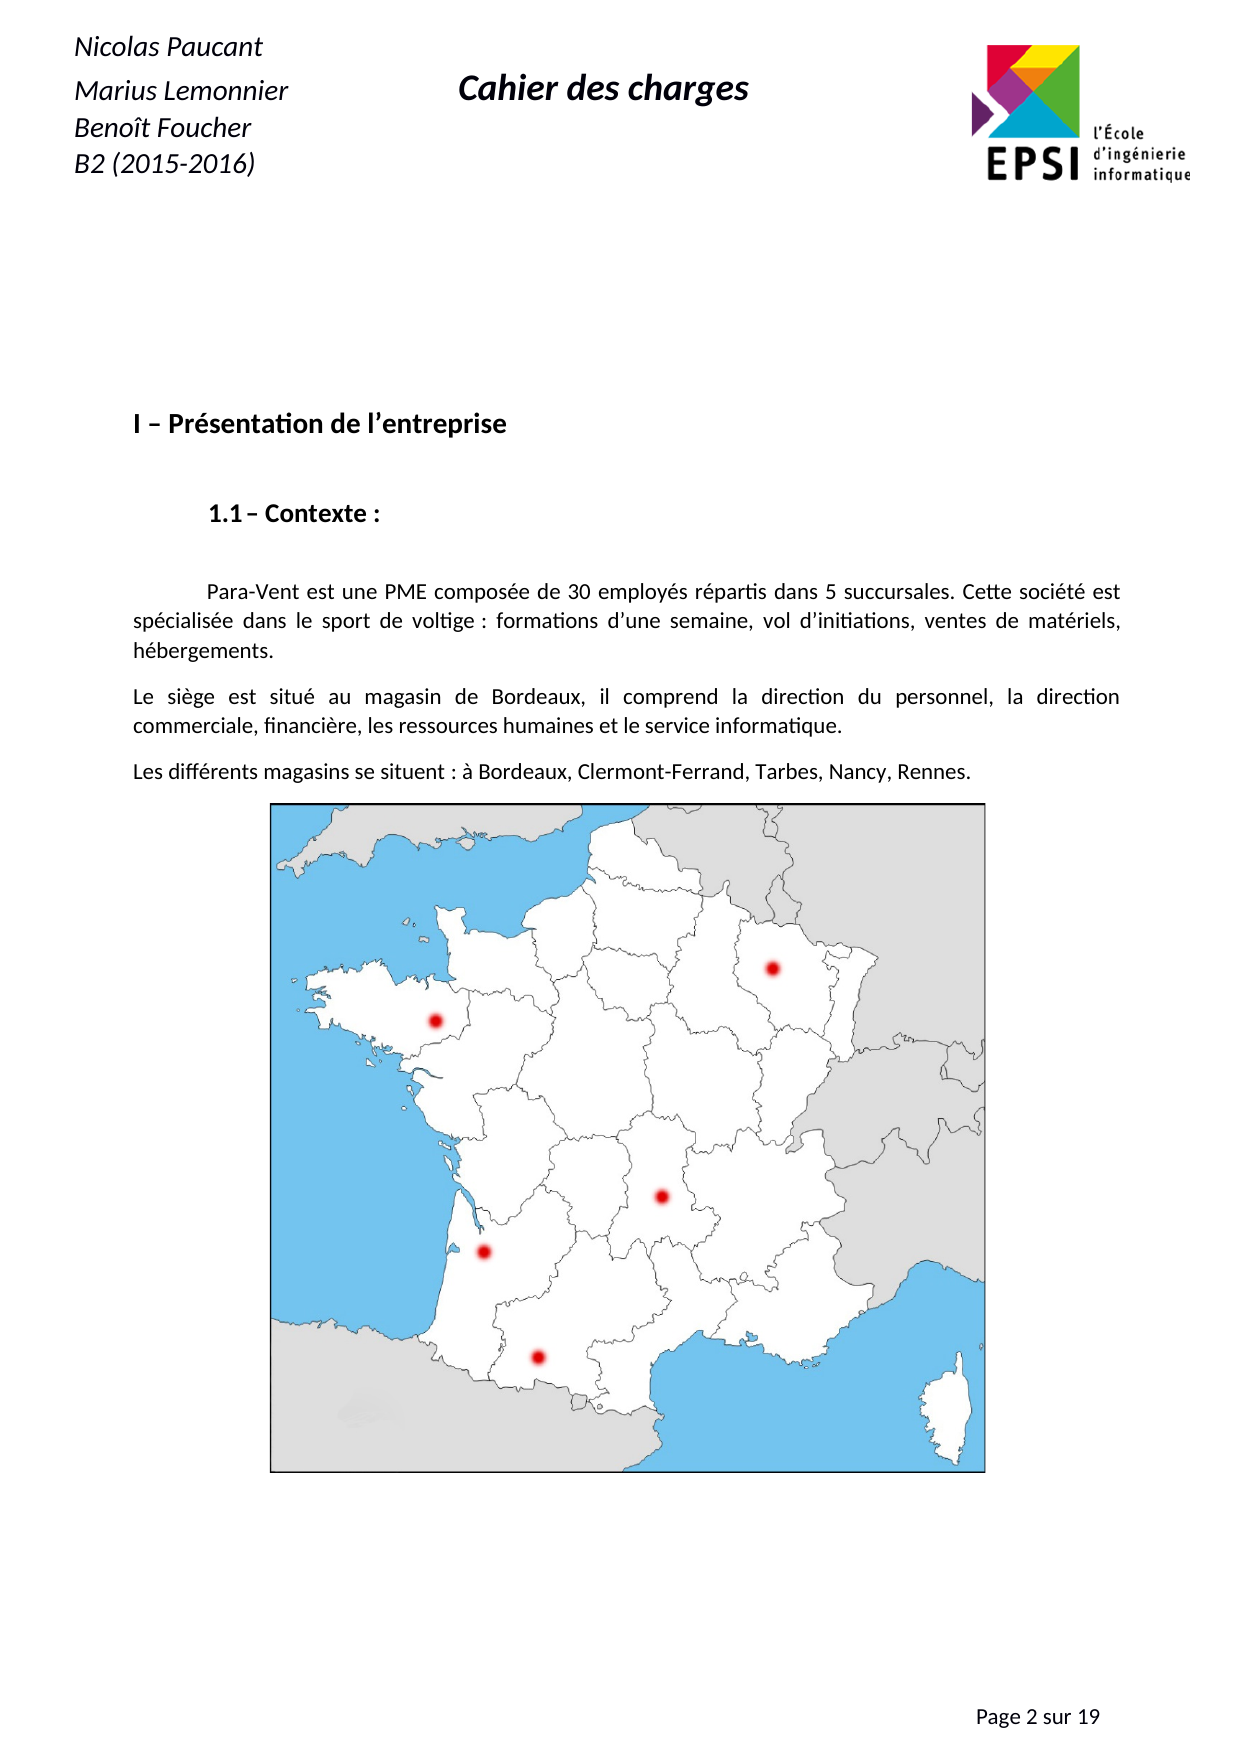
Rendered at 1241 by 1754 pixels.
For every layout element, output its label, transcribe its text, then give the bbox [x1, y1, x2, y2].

subtitle – Contexte : [208, 496, 1122, 529]
text Les différents magasins se situent : à Bordeaux, Clermont-Ferrand, Tarbes, Nancy, Rennes. [133, 757, 1122, 785]
picture [971, 45, 1190, 183]
picture [269, 803, 986, 1473]
text Para-Vent est une PME composée de 30 employés répartis dans 5 succursales. Cette société est spécialisée dans le sport de voltige : formations d’une semaine, vol d’initiations, ventes de matériels, hébergements. [133, 577, 1122, 664]
text Le siège est situé au magasin de Bordeaux, il comprend la direction du personnel, la direction commerciale, financière, les ressources humaines et le service informatique. [133, 682, 1122, 739]
subtitle I – Présentation de l’entreprise [133, 405, 1122, 441]
